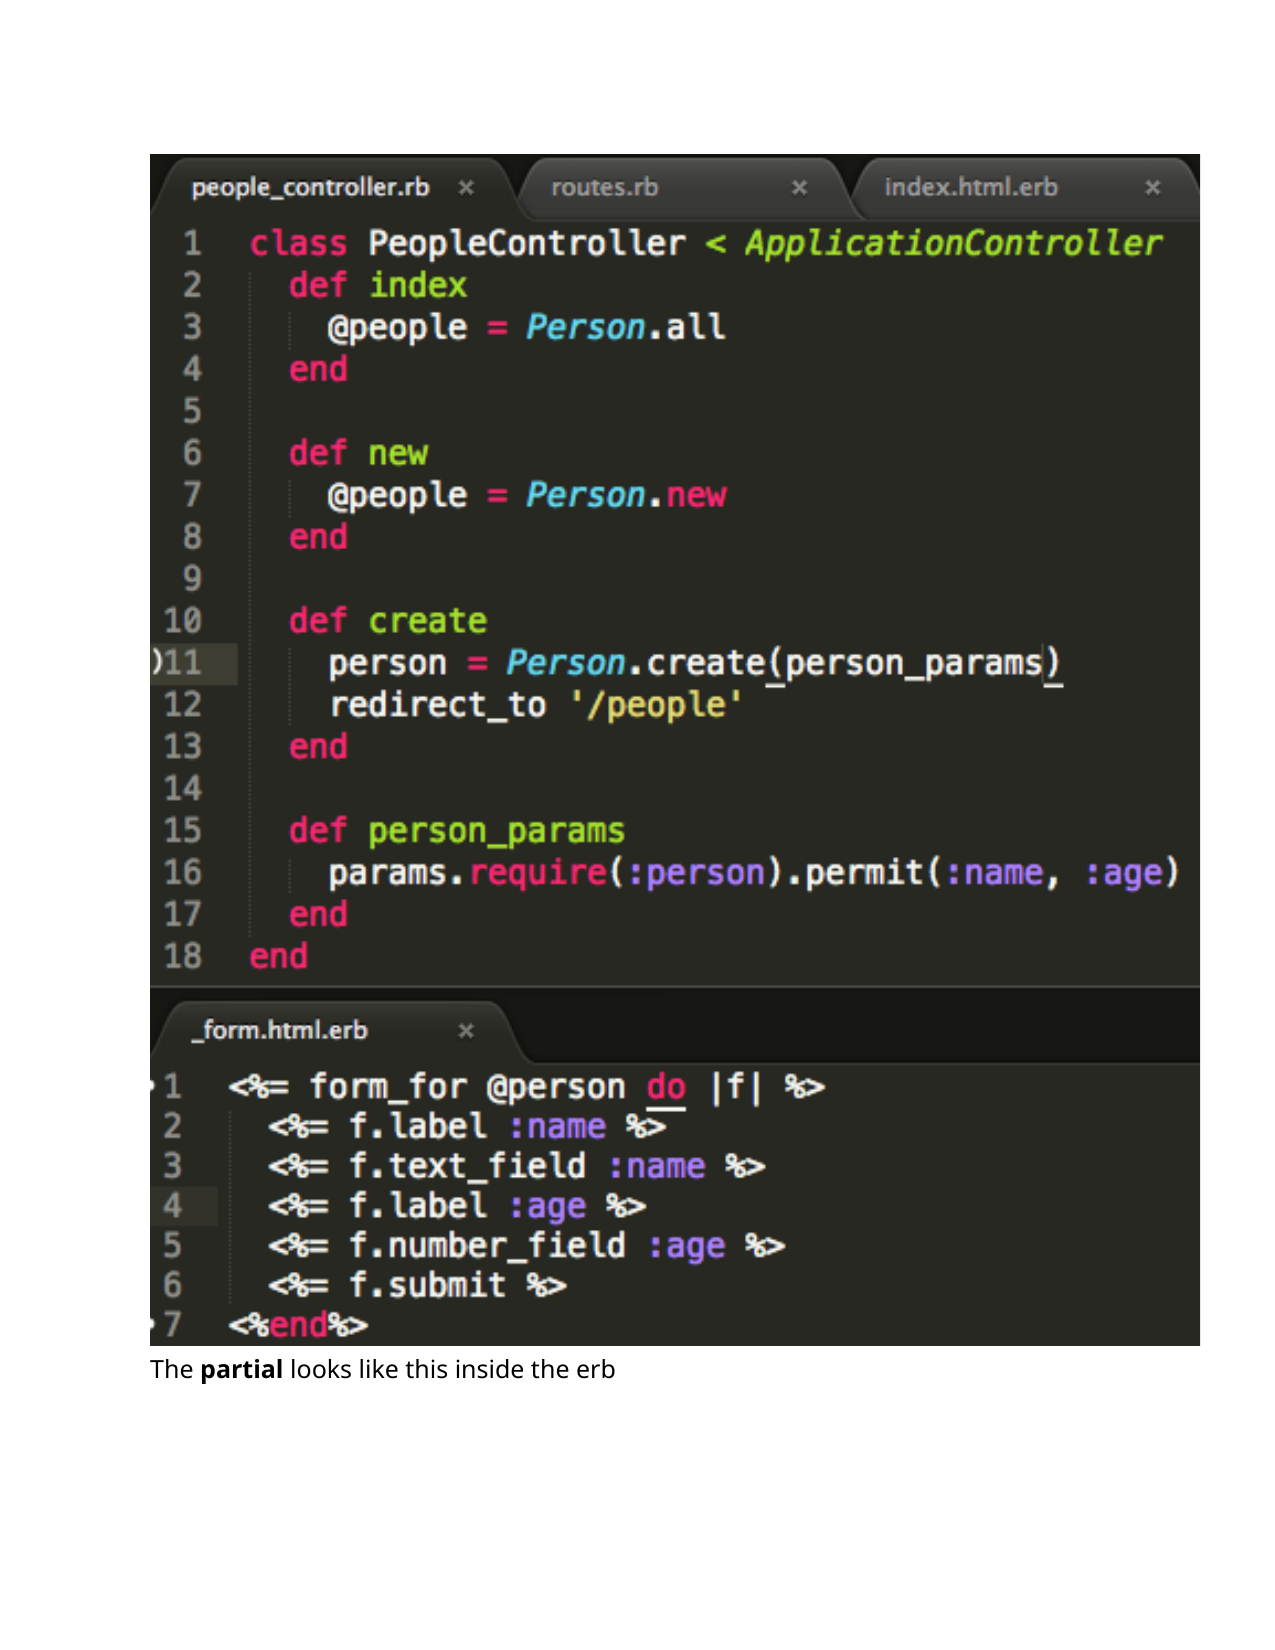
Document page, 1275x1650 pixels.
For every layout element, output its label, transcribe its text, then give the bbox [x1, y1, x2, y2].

picture [150, 154, 1201, 1346]
list The partial looks like this inside the erb [150, 1350, 1125, 1387]
